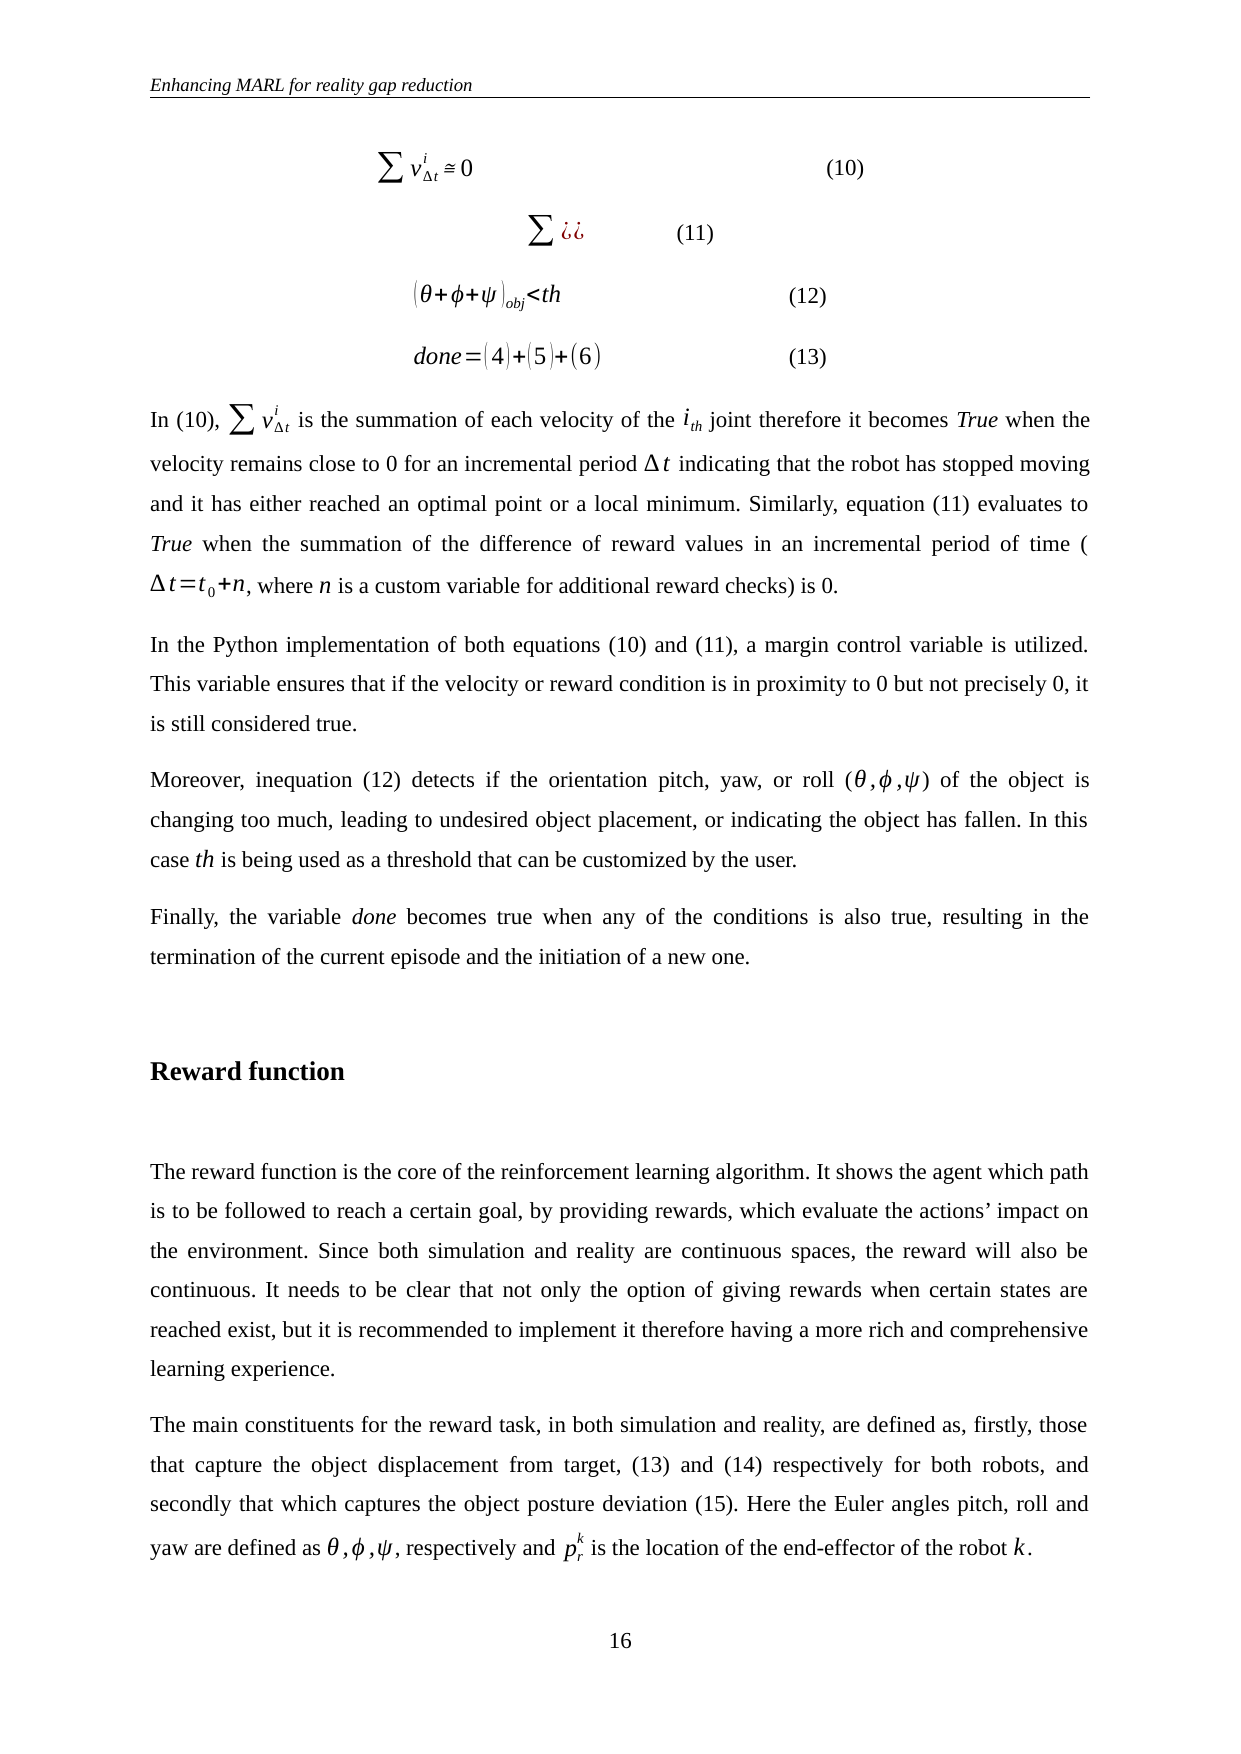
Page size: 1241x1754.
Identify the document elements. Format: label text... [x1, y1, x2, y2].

text In (10), is the summation of each velocity of the joint therefore it becomes True when the velocity remains close to 0 for an incremental period indicating that the robot has stopped moving and it has either reached an optimal point or a local minimum. Similarly, equation (11) evaluates to True when the summation of the difference of reward values in an incremental period of time (, where is a custom variable for additional reward checks) is 0. [150, 402, 1090, 601]
text Finally, the variable done becomes true when any of the conditions is also true, resulting in the termination of the current episode and the initiation of a new one. [150, 903, 1090, 969]
subtitle Reward function [150, 1055, 1090, 1086]
text Moreover, inequation (12) detects if the orientation pitch, yaw, or roll () of the object is changing too much, leading to undesired object placement, or indicating the object has fallen. In this case is being used as a threshold that can be customized by the user. [150, 766, 1090, 873]
text The reward function is the core of the reinforcement learning algorithm. It shows the agent which path is to be followed to reach a certain goal, by providing rewards, which evaluate the actions’ impact on the environment. Since both simulation and reality are continuous spaces, the reward will also be continuous. It needs to be clear that not only the option of giving rewards when certain states are reached exist, but it is recommended to implement it therefore having a more rich and comprehensive learning experience. [150, 1158, 1090, 1382]
text The main constituents for the reward task, in both simulation and reality, are defined as, firstly, those that capture the object displacement from target, (13) and (14) respectively for both robots, and secondly that which captures the object posture deviation (15). Here the Euler angles pitch, roll and yaw are defined as , respectively and is the location of the end-effector of the robot . [150, 1411, 1090, 1565]
text In the Python implementation of both equations (10) and (11), a margin control variable is utilized. This variable ensures that if the velocity or reward condition is in proximity to 0 but not precisely 0, it is still considered true. [150, 631, 1090, 736]
text (10) [150, 150, 1090, 185]
text (12) [150, 279, 1090, 311]
text (13) [150, 341, 1090, 372]
text (11) [150, 215, 1090, 249]
